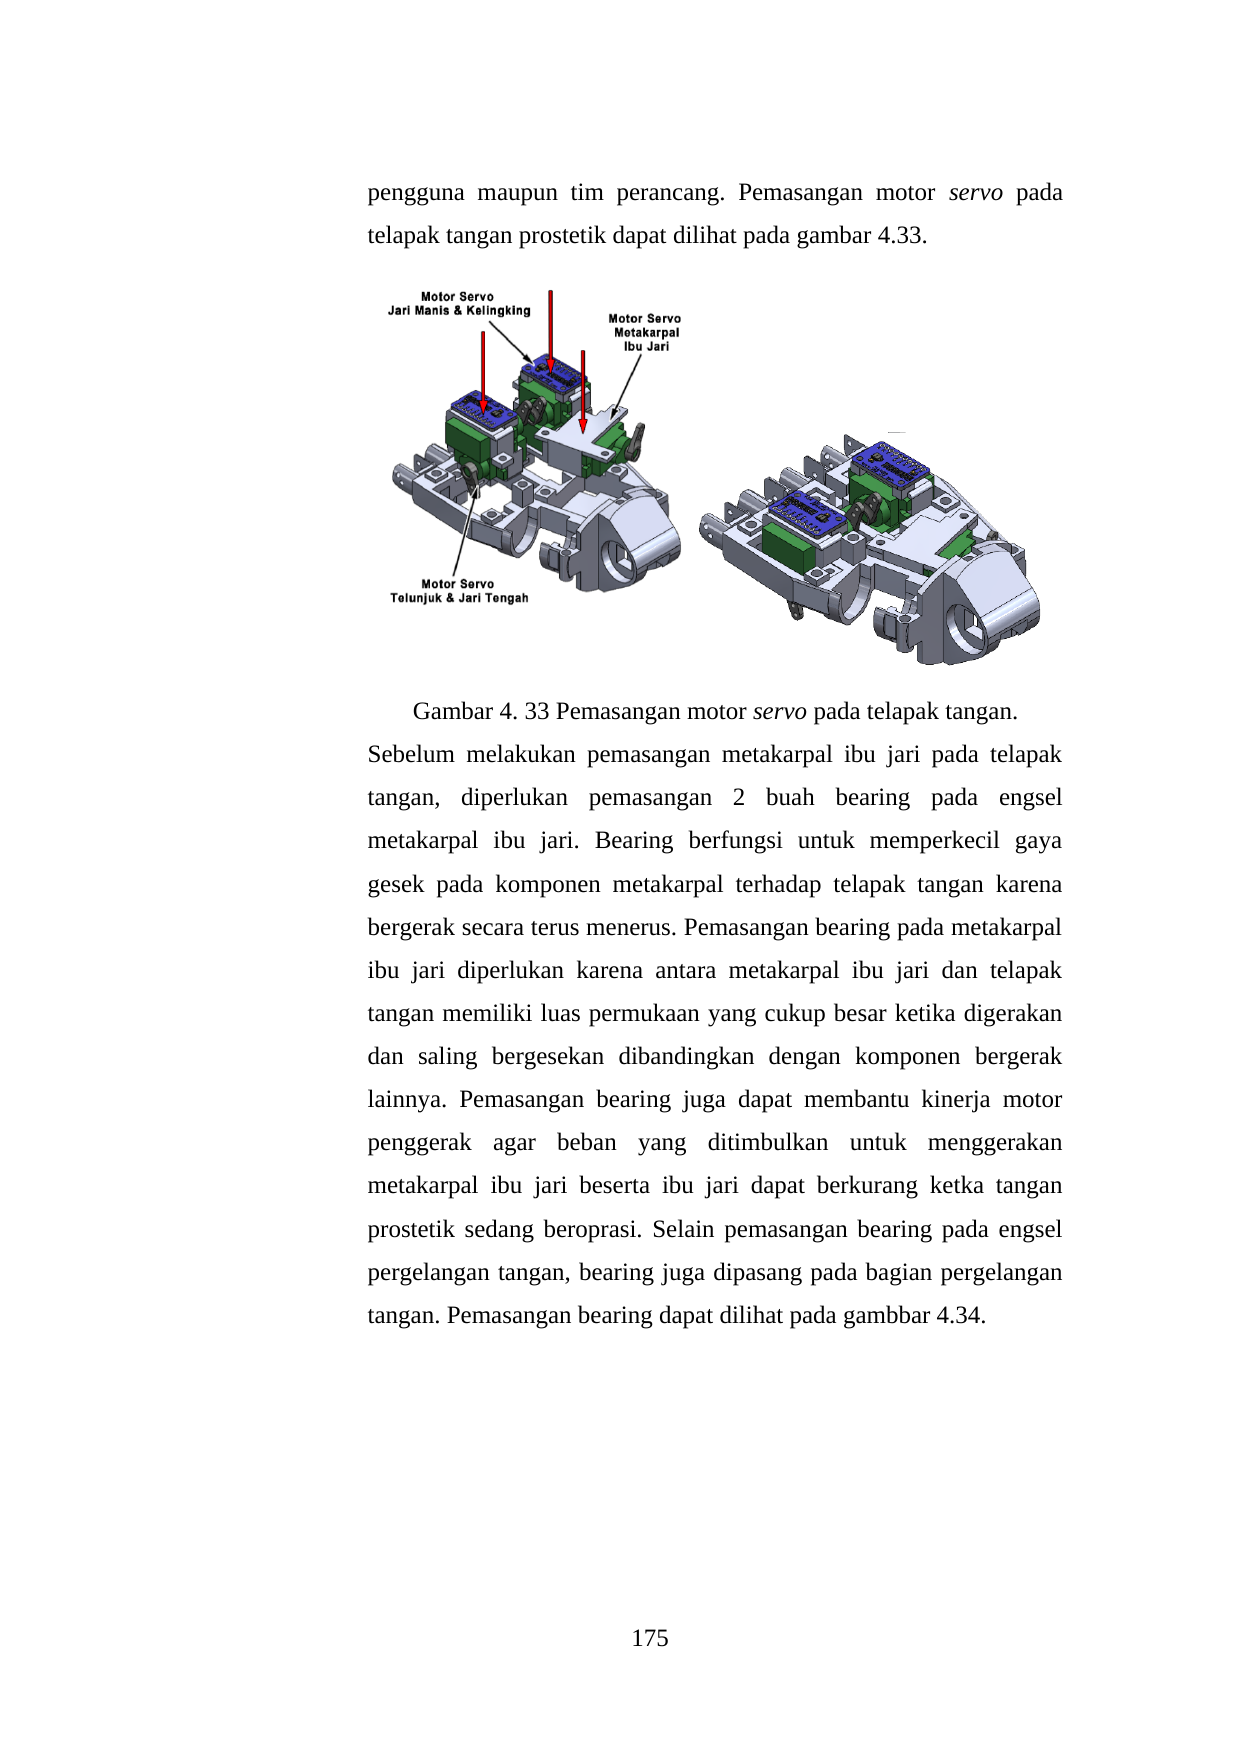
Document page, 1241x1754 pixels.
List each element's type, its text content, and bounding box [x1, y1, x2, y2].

picture [382, 280, 1048, 666]
text Gambar 4. 33 Pemasangan motor servo pada telapak tangan. [292, 696, 1063, 725]
text Sebelum melakukan pemasangan metakarpal ibu jari pada telapak tangan, diperlukan pemasangan 2 buah bearing pada engsel metakarpal ibu jari. Bearing berfungsi untuk memperkecil gaya gesek pada komponen metakarpal terhadap telapak tangan karena bergerak secara terus menerus. Pemasangan bearing pada metakarpal ibu jari diperlukan karena antara metakarpal ibu jari dan telapak tangan memiliki luas permukaan yang cukup besar ketika digerakan dan saling bergesekan dibandingkan dengan komponen bergerak lainnya. Pemasangan bearing juga dapat membantu kinerja motor penggerak agar beban yang ditimbulkan untuk menggerakan metakarpal ibu jari beserta ibu jari dapat berkurang ketka tangan prostetik sedang beroprasi. Selain pemasangan bearing pada engsel pergelangan tangan, bearing juga dipasang pada bagian pergelangan tangan. Pemasangan bearing dapat dilihat pada gambbar 4.34. [367, 739, 1063, 1329]
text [367, 177, 1063, 249]
